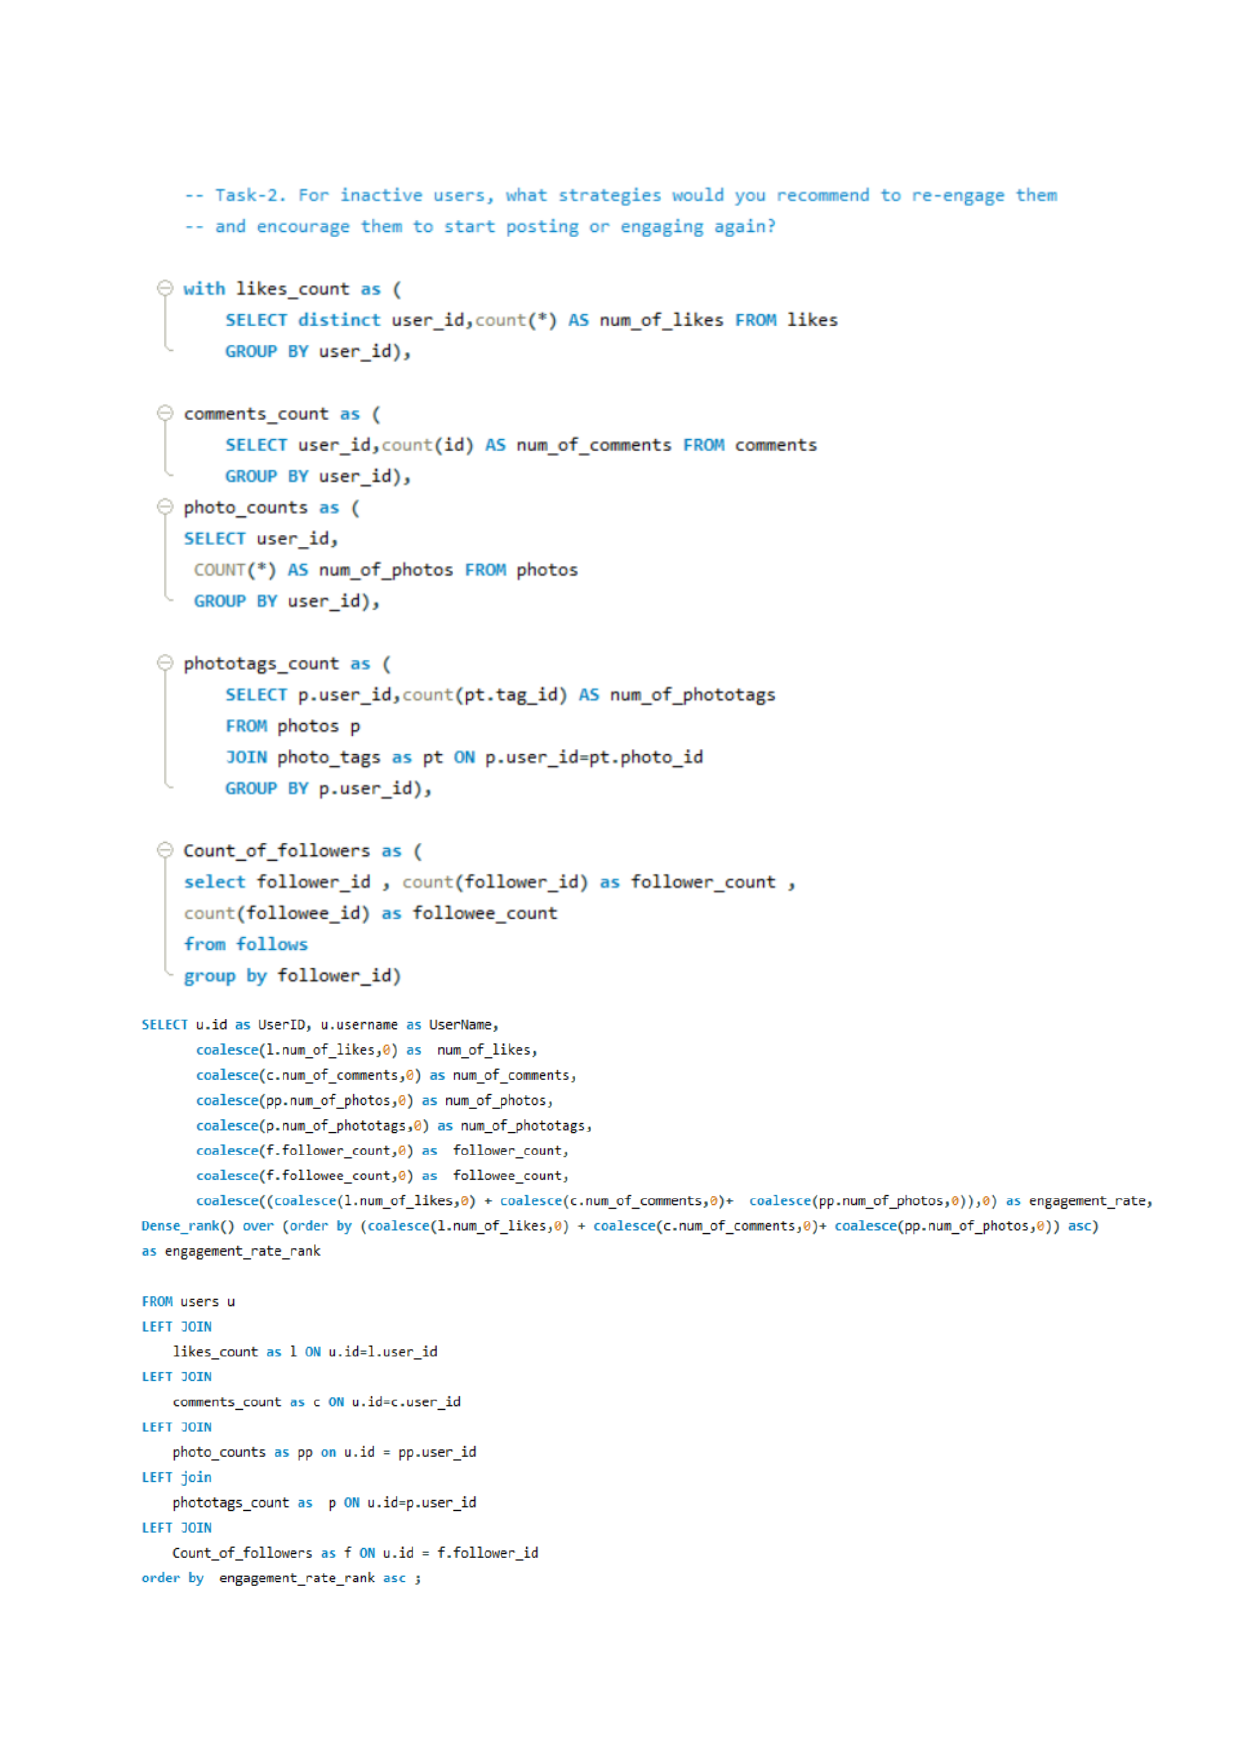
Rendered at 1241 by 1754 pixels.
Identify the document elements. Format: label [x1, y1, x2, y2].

picture [122, 168, 1156, 1603]
